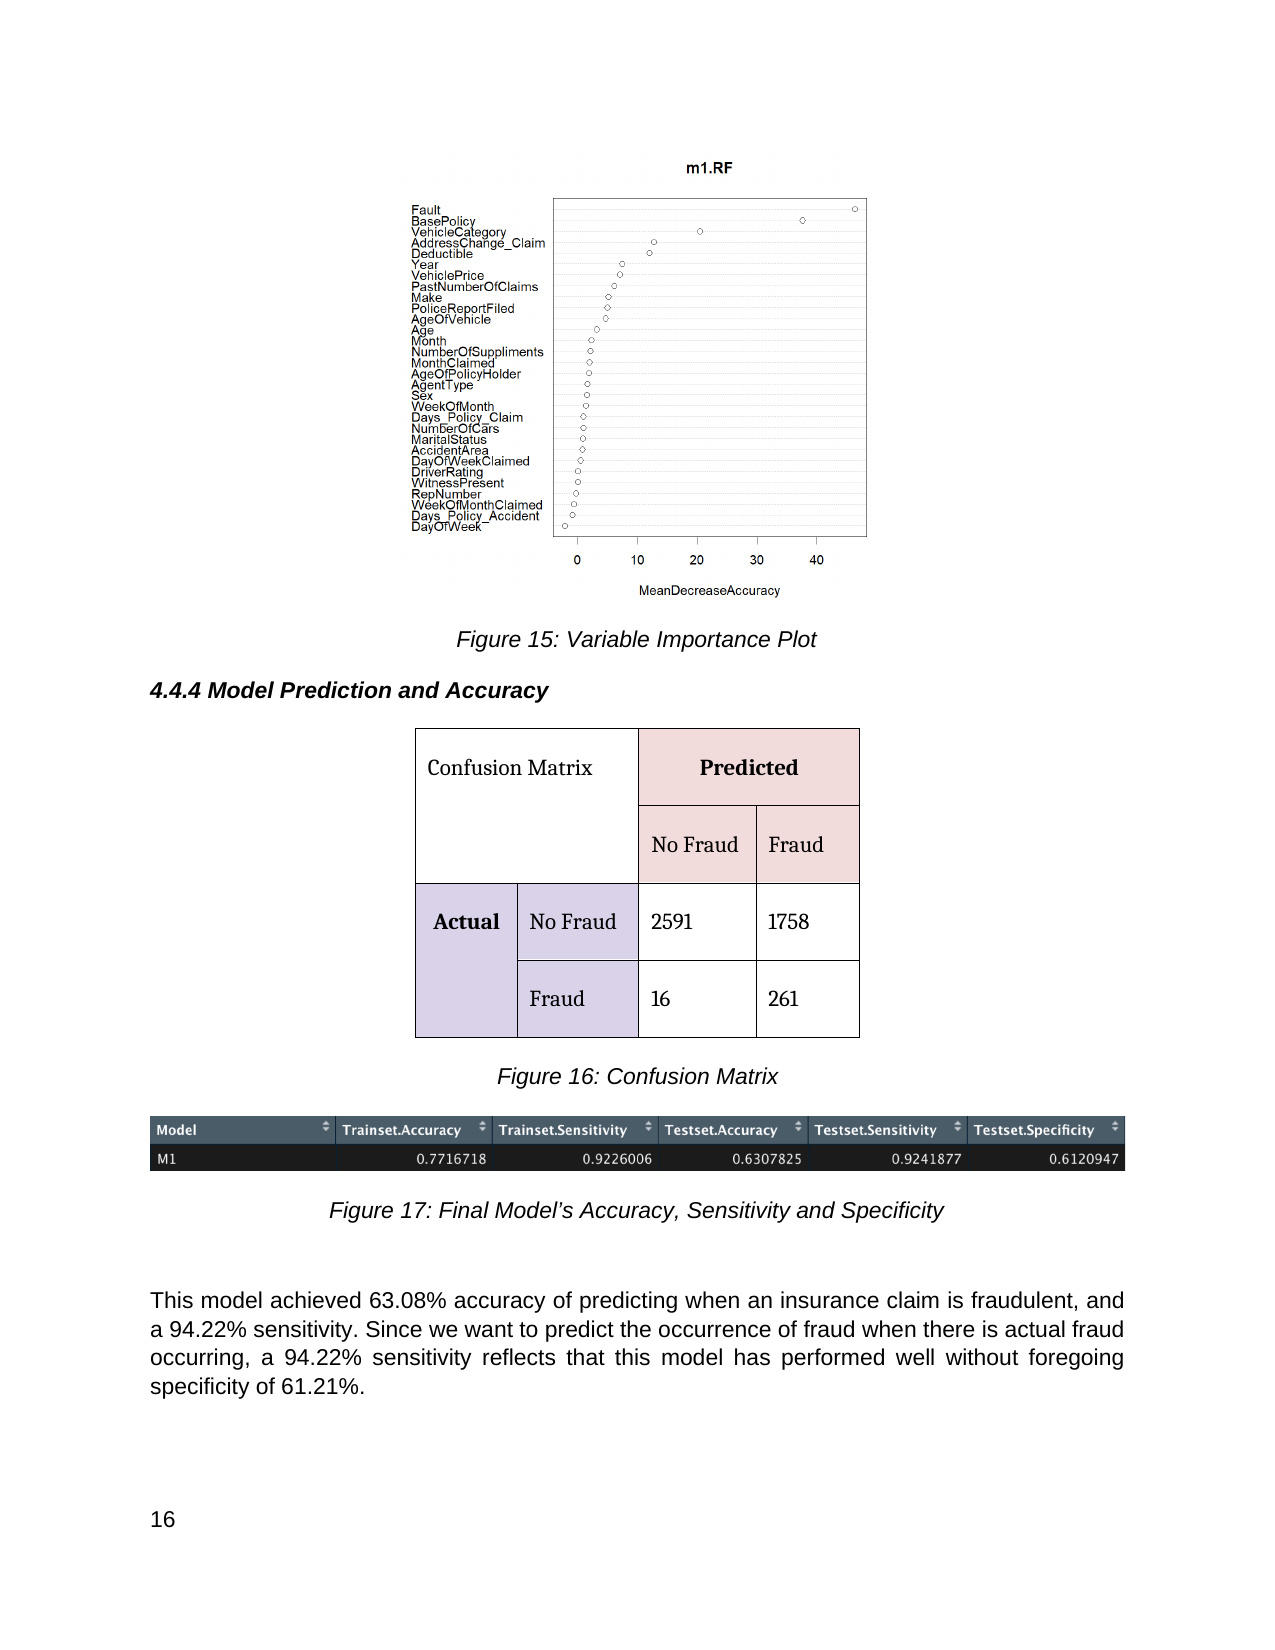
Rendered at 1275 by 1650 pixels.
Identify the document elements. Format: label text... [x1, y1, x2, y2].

text Figure 15: Variable Importance Plot [150, 626, 1125, 652]
text This model achieved 63.08% accuracy of predicting when an insurance claim is fraudulent, and a 94.22% sensitivity. Since we want to predict the occurrence of fraud when there is actual fraud occurring, a 94.22% sensitivity reflects that this model has performed well without foregoing specificity of 61.21%. [150, 1287, 1125, 1399]
table_header Confusion Matrix [416, 729, 638, 882]
table_cell 261 [757, 961, 859, 1037]
table_cell No Fraud [639, 806, 756, 882]
table_cell Fraud [518, 961, 638, 1037]
table_cell Fraud [757, 806, 859, 882]
table_cell 16 [639, 961, 756, 1037]
picture [150, 1116, 1125, 1171]
subtitle 4.4.4 Model Prediction and Accuracy [150, 677, 1125, 703]
text Figure 16: Confusion Matrix [150, 1063, 1125, 1089]
table_cell No Fraud [518, 884, 638, 959]
text Figure 17: Final Model’s Accuracy, Sensitivity and Specificity [150, 1197, 1125, 1224]
table_cell 2591 [639, 884, 756, 959]
table_header Predicted [639, 729, 859, 805]
table_cell Actual [416, 884, 517, 1037]
table_cell 1758 [757, 884, 859, 959]
picture [398, 150, 877, 602]
